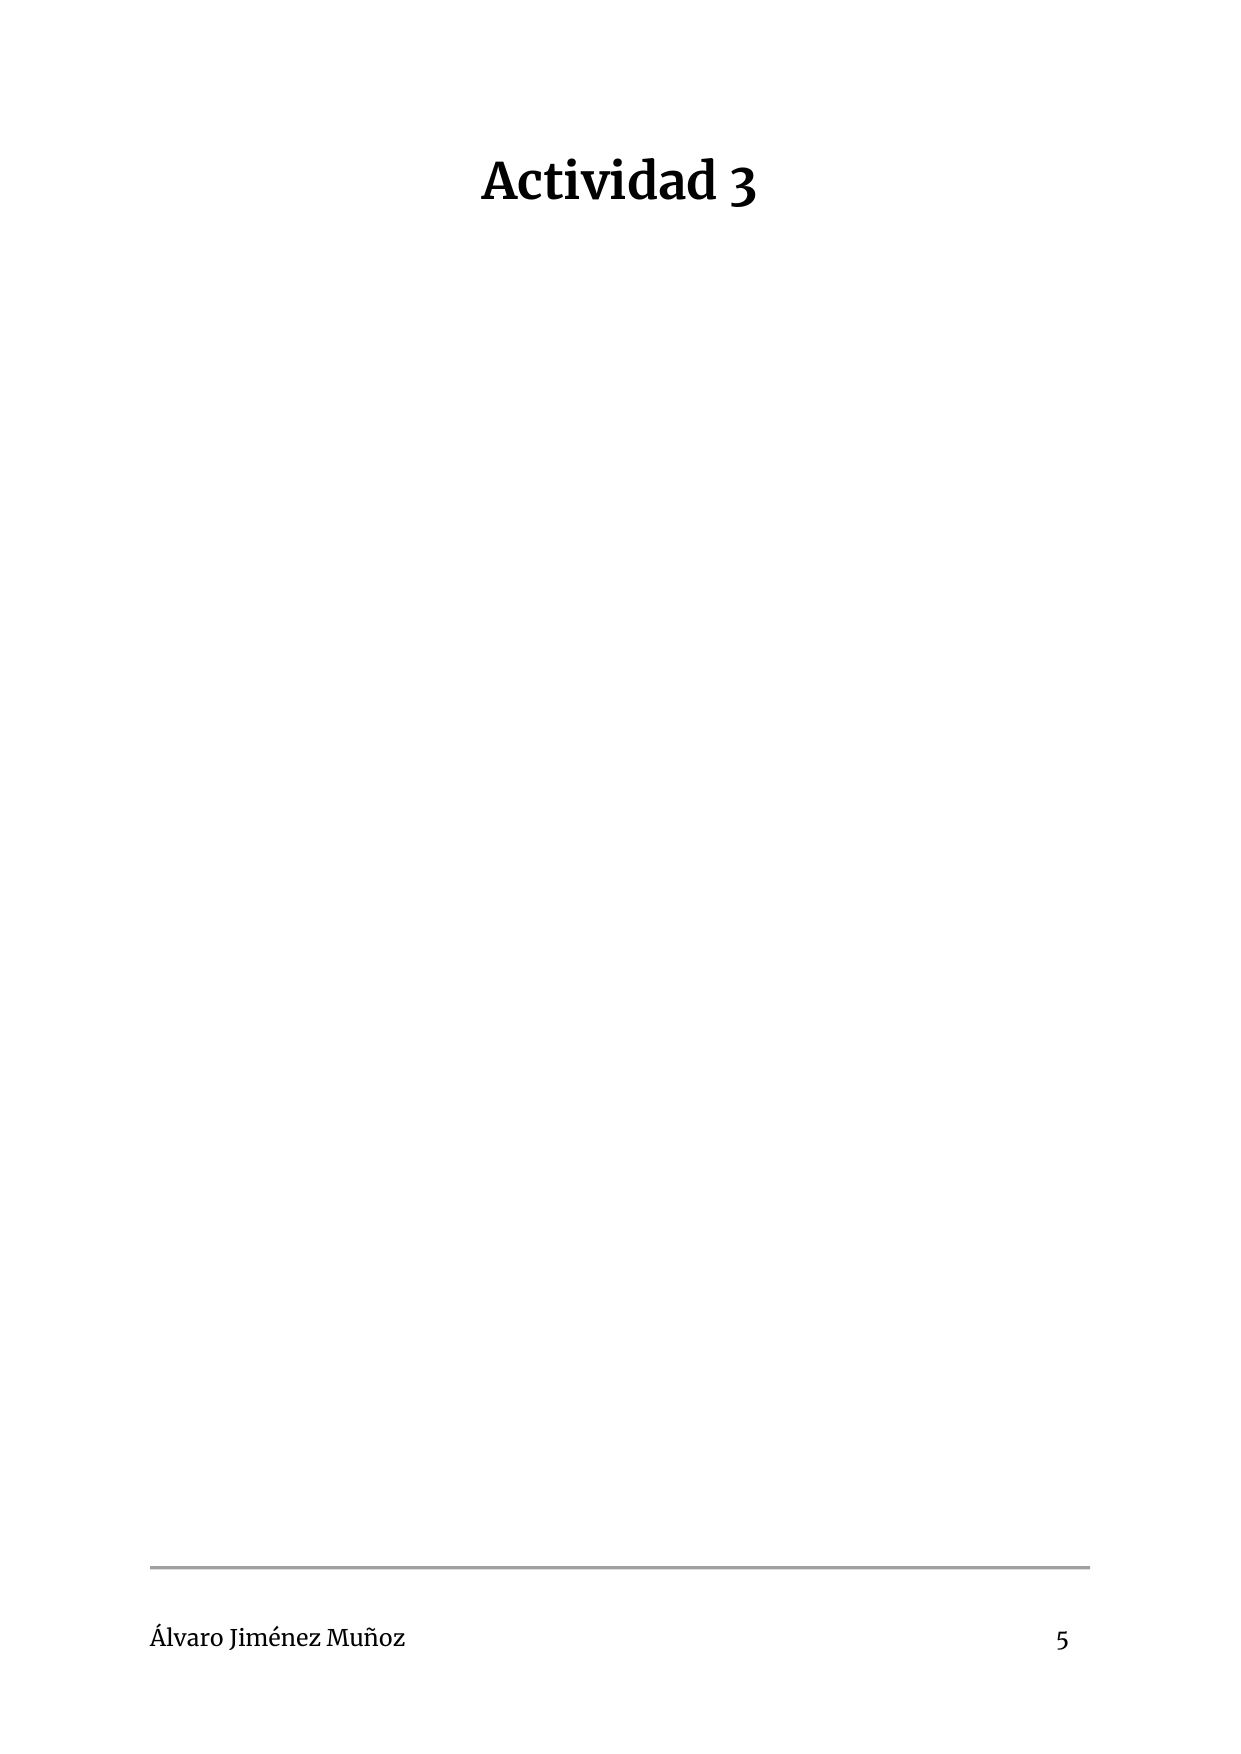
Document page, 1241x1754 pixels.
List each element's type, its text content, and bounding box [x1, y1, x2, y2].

subtitle Actividad 3 [150, 150, 1090, 213]
